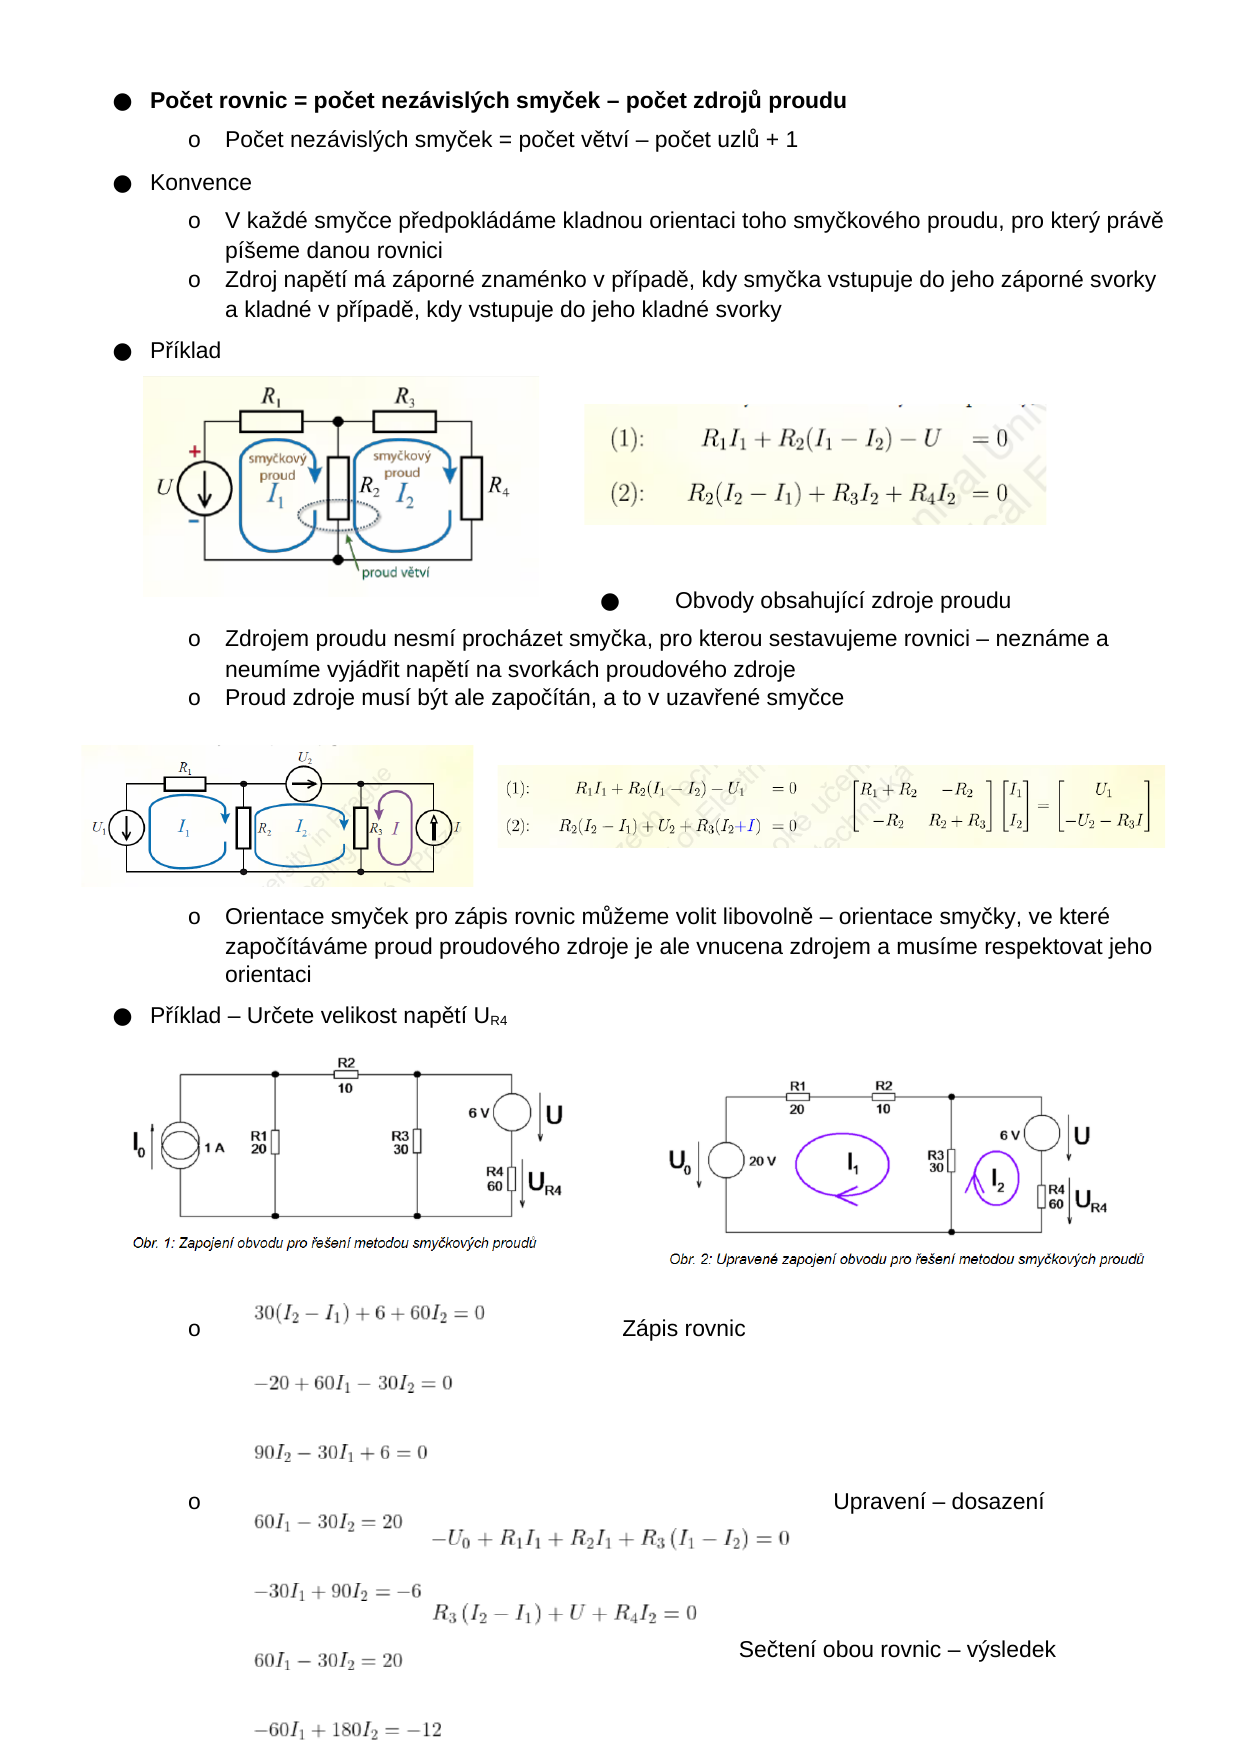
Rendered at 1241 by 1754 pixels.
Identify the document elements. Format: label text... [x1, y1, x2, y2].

list Upravení – dosazení [604, 1488, 1165, 1516]
text Sečtení obou rovnic – výsledek [739, 1547, 1165, 1662]
list Konvence [112, 156, 1165, 203]
list Zdrojem proudu nesmí procházet smyčka, pro kterou sestavujeme rovnici – neznáme a neumíme vyjádřit napětí na svorkách proudového zdroje [187, 625, 1165, 682]
list Příklad [112, 325, 1165, 372]
list Příklad – Určete velikost napětí UR4 [112, 990, 1165, 1037]
picture [584, 404, 1047, 525]
picture [497, 765, 1166, 848]
picture [81, 745, 474, 887]
list Upravení – dosazení [187, 1488, 237, 1516]
picture [143, 376, 540, 597]
list Zápis rovnic [604, 1315, 1165, 1344]
list Počet rovnic = počet nezávislých smyček – počet zdrojů proudu [112, 75, 1165, 122]
list Zdroj napětí má záporné znaménko v případě, kdy smyčka vstupuje do jeho záporné svorky a kladné v případě, kdy vstupuje do jeho kladné svorky [187, 266, 1165, 323]
picture [661, 1069, 1163, 1276]
picture [116, 1043, 815, 1754]
list V každé smyčce předpokládáme kladnou orientaci toho smyčkového proudu, pro který právě píšeme danou rovnici [187, 207, 1165, 264]
list Proud zdroje musí být ale započítán, a to v uzavřené smyčce [187, 684, 1165, 712]
list Zápis rovnic [187, 1315, 237, 1344]
list Počet nezávislých smyček = počet větví – počet uzlů + 1 [187, 126, 1165, 154]
list Obvody obsahující zdroje proudu [112, 574, 1165, 621]
list Orientace smyček pro zápis rovnic můžeme volit libovolně – orientace smyčky, ve které započítáváme proud proudového zdroje je ale vnucena zdrojem a musíme respektovat jeho orientaci [187, 903, 1165, 988]
